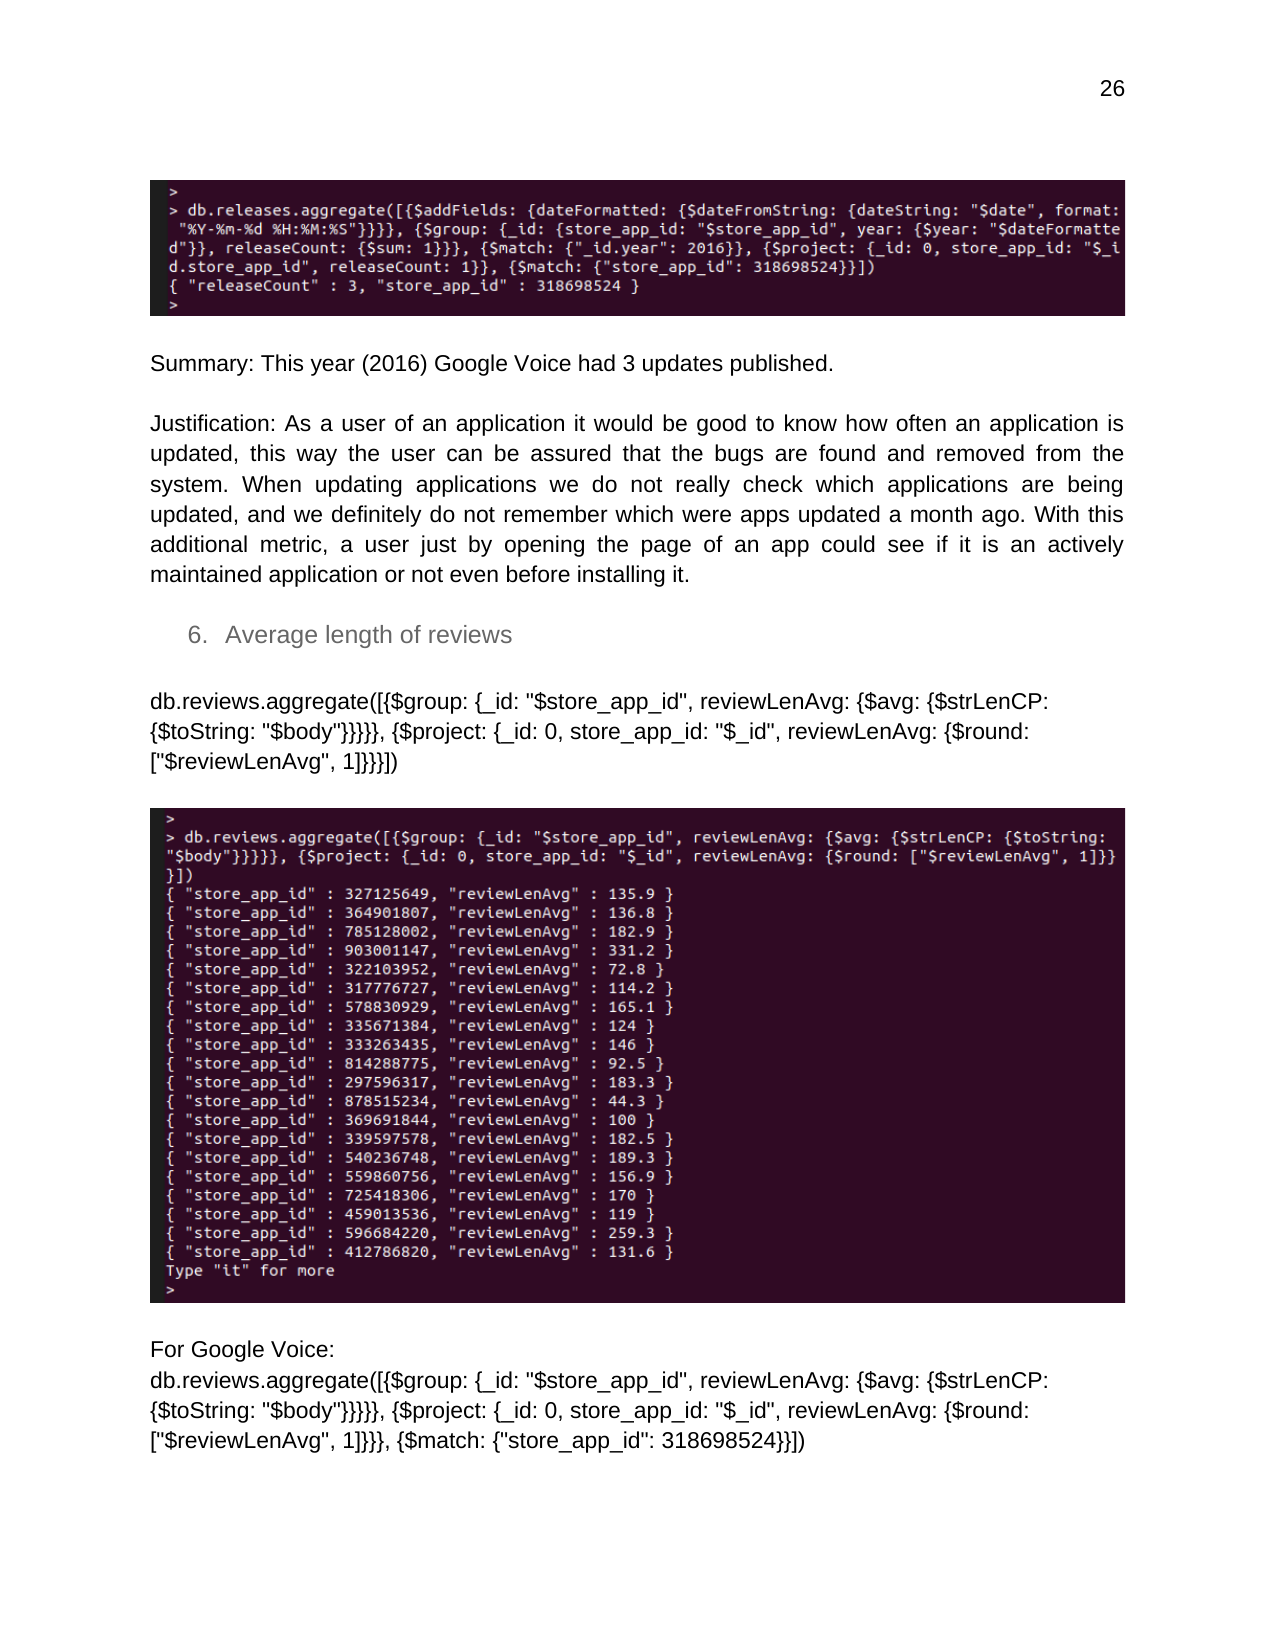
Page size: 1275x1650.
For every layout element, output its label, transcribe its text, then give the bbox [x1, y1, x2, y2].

picture [150, 180, 1125, 316]
text Justification: As a user of an application it would be good to know how often an application is updated, this way the user can be assured that the bugs are found and removed from the system. When updating applications we do not really check which applications are being updated, and we definitely do not remember which were apps updated a month ago. With this additional metric, a user just by opening the page of an app could see if it is an actively maintained application or not even before installing it. [150, 410, 1125, 587]
text db.reviews.aggregate([{$group: {_id: "$store_app_id", reviewLenAvg: {$avg: {$strLenCP: {$toString: "$body"}}}}}, {$project: {_id: 0, store_app_id: "$_id", reviewLenAvg: {$round: ["$reviewLenAvg", 1]}}}]) [150, 688, 1125, 774]
subtitle Average length of reviews [187, 621, 1125, 649]
text db.reviews.aggregate([{$group: {_id: "$store_app_id", reviewLenAvg: {$avg: {$strLenCP: {$toString: "$body"}}}}}, {$project: {_id: 0, store_app_id: "$_id", reviewLenAvg: {$round: ["$reviewLenAvg", 1]}}}, {$match: {"store_app_id": 318698524}}]) [150, 1367, 1125, 1453]
picture [150, 808, 1125, 1303]
text Summary: This year (2016) Google Voice had 3 updates published. [150, 350, 1125, 376]
text For Google Voice: [150, 1336, 1125, 1363]
